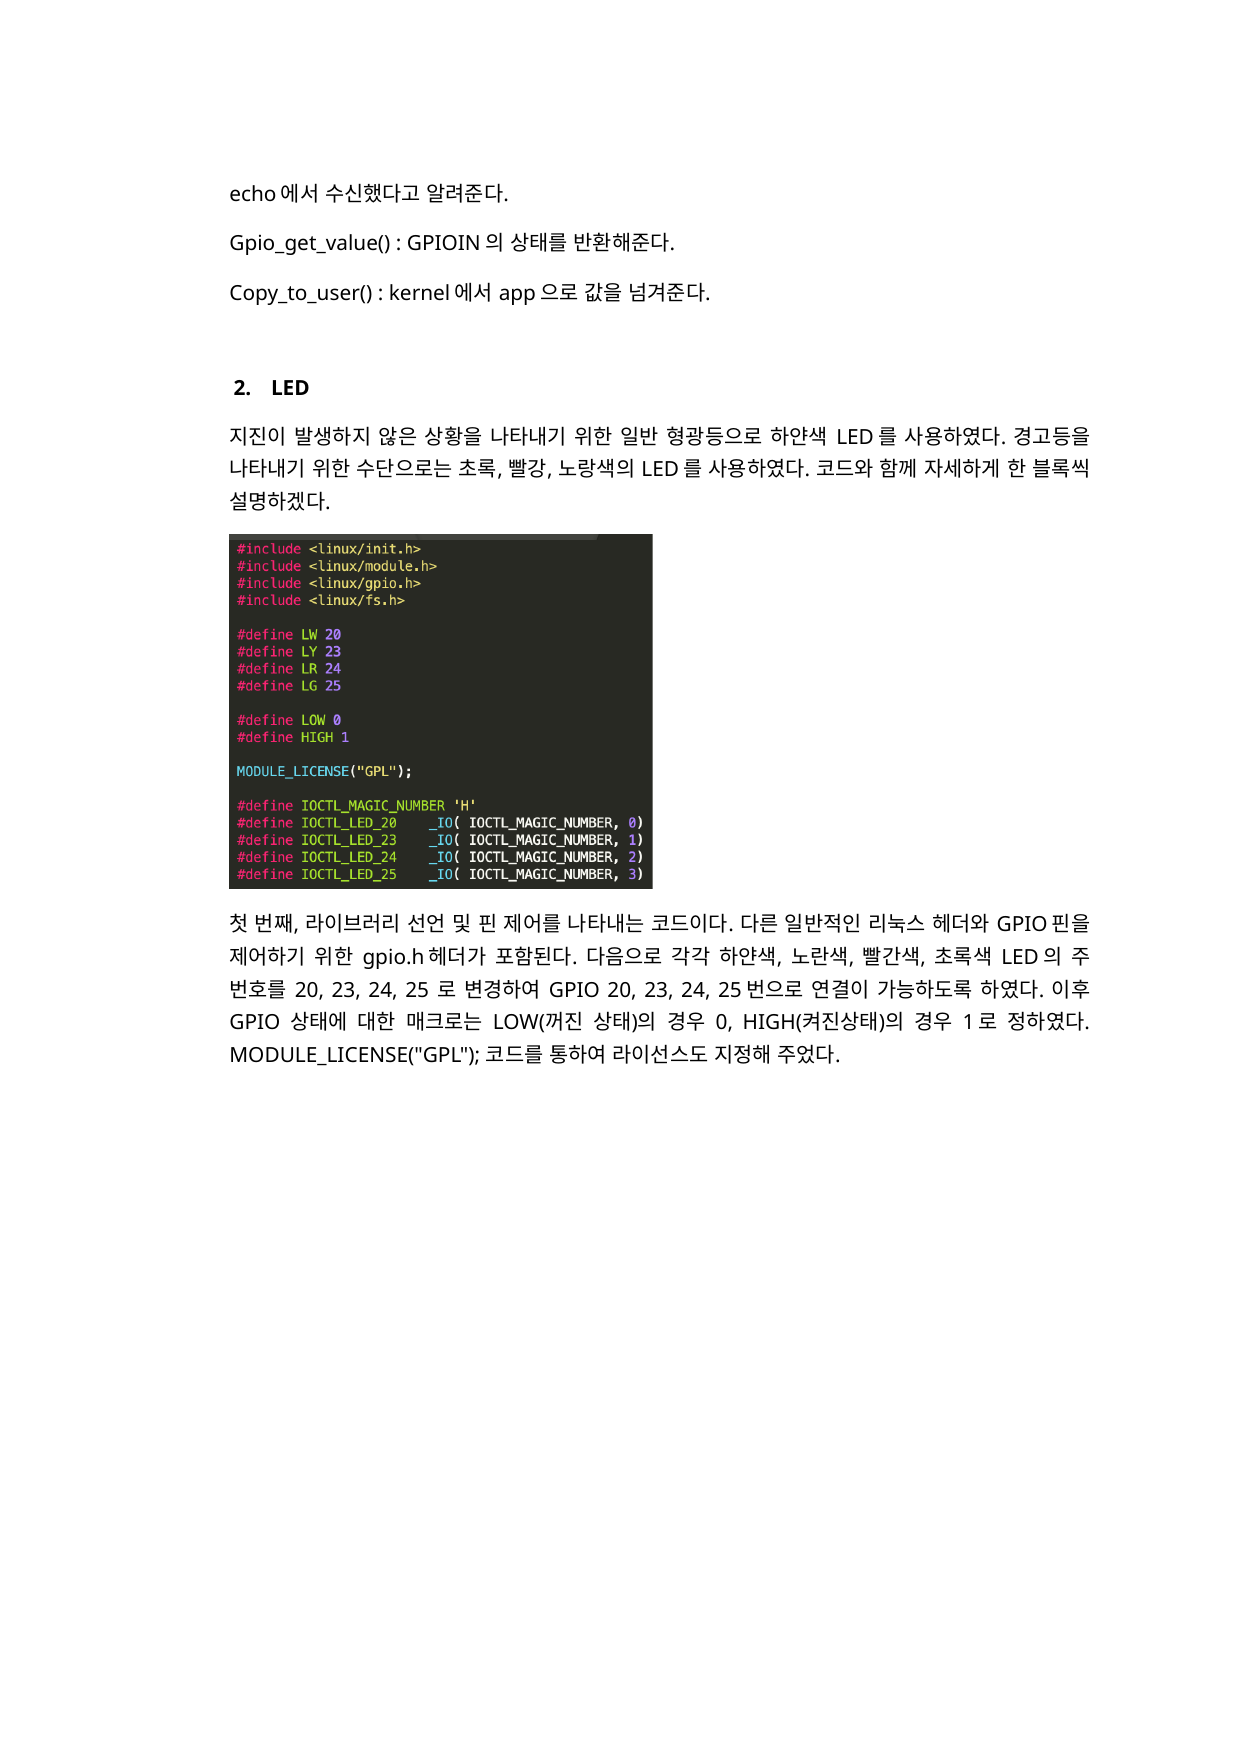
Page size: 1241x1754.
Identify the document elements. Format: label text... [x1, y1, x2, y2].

list 첫 번째, 라이브러리 선언 및 핀 제어를 나타내는 코드이다. 다른 일반적인 리눅스 헤더와 GPIO핀을 제어하기 위한 gpio.h헤더가 포함된다. 다음으로 각각 하얀색, 노란색, 빨간색, 초록색 LED의 주 번호를 20, 23, 24, 25 로 변경하여 GPIO 20, 23, 24, 25번으로 연결이 가능하도록 하였다. 이후 GPIO 상태에 대한 매크로는 LOW(꺼진 상태)의 경우 0, HIGH(켜진상태)의 경우 1로 정하였다. MODULE_LICENSE("GPL"); 코드를 통하여 라이선스도 지정해 주었다. [229, 907, 1090, 1069]
list Copy_to_user() : kernel에서 app으로 값을 넘겨준다. [229, 276, 1090, 306]
picture [229, 534, 653, 889]
list LED [233, 373, 1090, 401]
list 지진이 발생하지 않은 상황을 나타내기 위한 일반 형광등으로 하얀색 LED를 사용하였다. 경고등을 나타내기 위한 수단으로는 초록, 빨강, 노랑색의 LED를 사용하였다. 코드와 함께 자세하게 한 블록씩 설명하겠다. [229, 420, 1090, 516]
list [229, 177, 1090, 207]
list Gpio_get_value() : GPIOIN의 상태를 반환해준다. [229, 227, 1090, 257]
